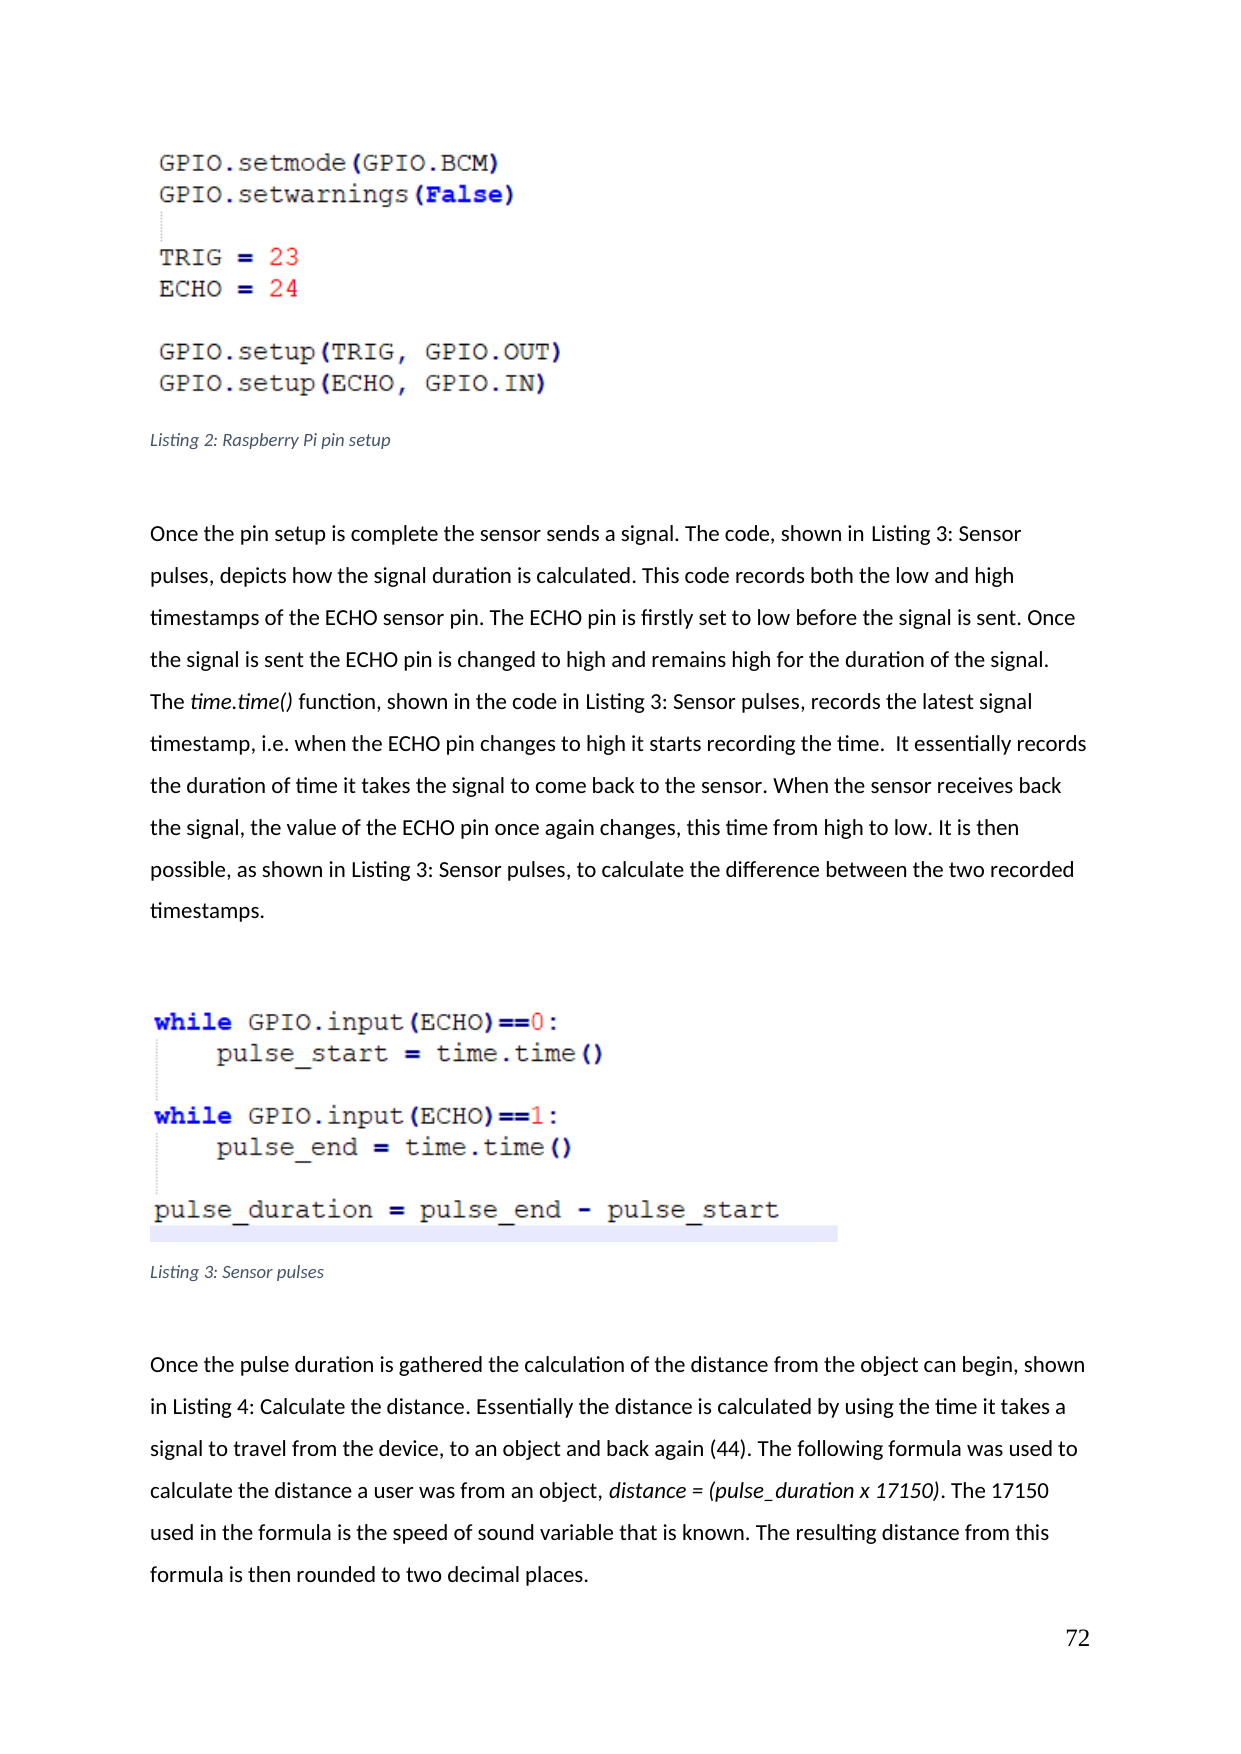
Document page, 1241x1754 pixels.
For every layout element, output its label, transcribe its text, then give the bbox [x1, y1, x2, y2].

text Listing 3: Sensor pulses [150, 1260, 1090, 1283]
text Once the pulse duration is gathered the calculation of the distance from the object can begin, shown in Listing 4. Essentially the distance is calculated by using the time it takes a signal to travel from the device, to an object and back again (44). The following formula was used to calculate the distance a user was from an object, distance = (pulse_duration x 17150). The 17150 used in the formula is the speed of sound variable that is known. The resulting distance from this formula is then rounded to two decimal places. [150, 1351, 1090, 1588]
text Listing 2: Raspberry Pi pin setup [150, 428, 1090, 451]
text Once the pin setup is complete the sensor sends a signal. The code, shown in Listing 3, depicts how the signal duration is calculated. This code records both the low and high timestamps of the ECHO sensor pin. The ECHO pin is firstly set to low before the signal is sent. Once the signal is sent the ECHO pin is changed to high and remains high for the duration of the signal. The time.time() function, shown in the code in Listing 3, records the latest signal timestamp, i.e. when the ECHO pin changes to high it starts recording the time. It essentially records the duration of time it takes the signal to come back to the sensor. When the sensor receives back the signal, the value of the ECHO pin once again changes, this time from high to low. It is then possible, as shown in Listing 3, to calculate the difference between the two recorded timestamps. [150, 519, 1090, 925]
picture [150, 1002, 838, 1242]
picture [150, 150, 571, 410]
